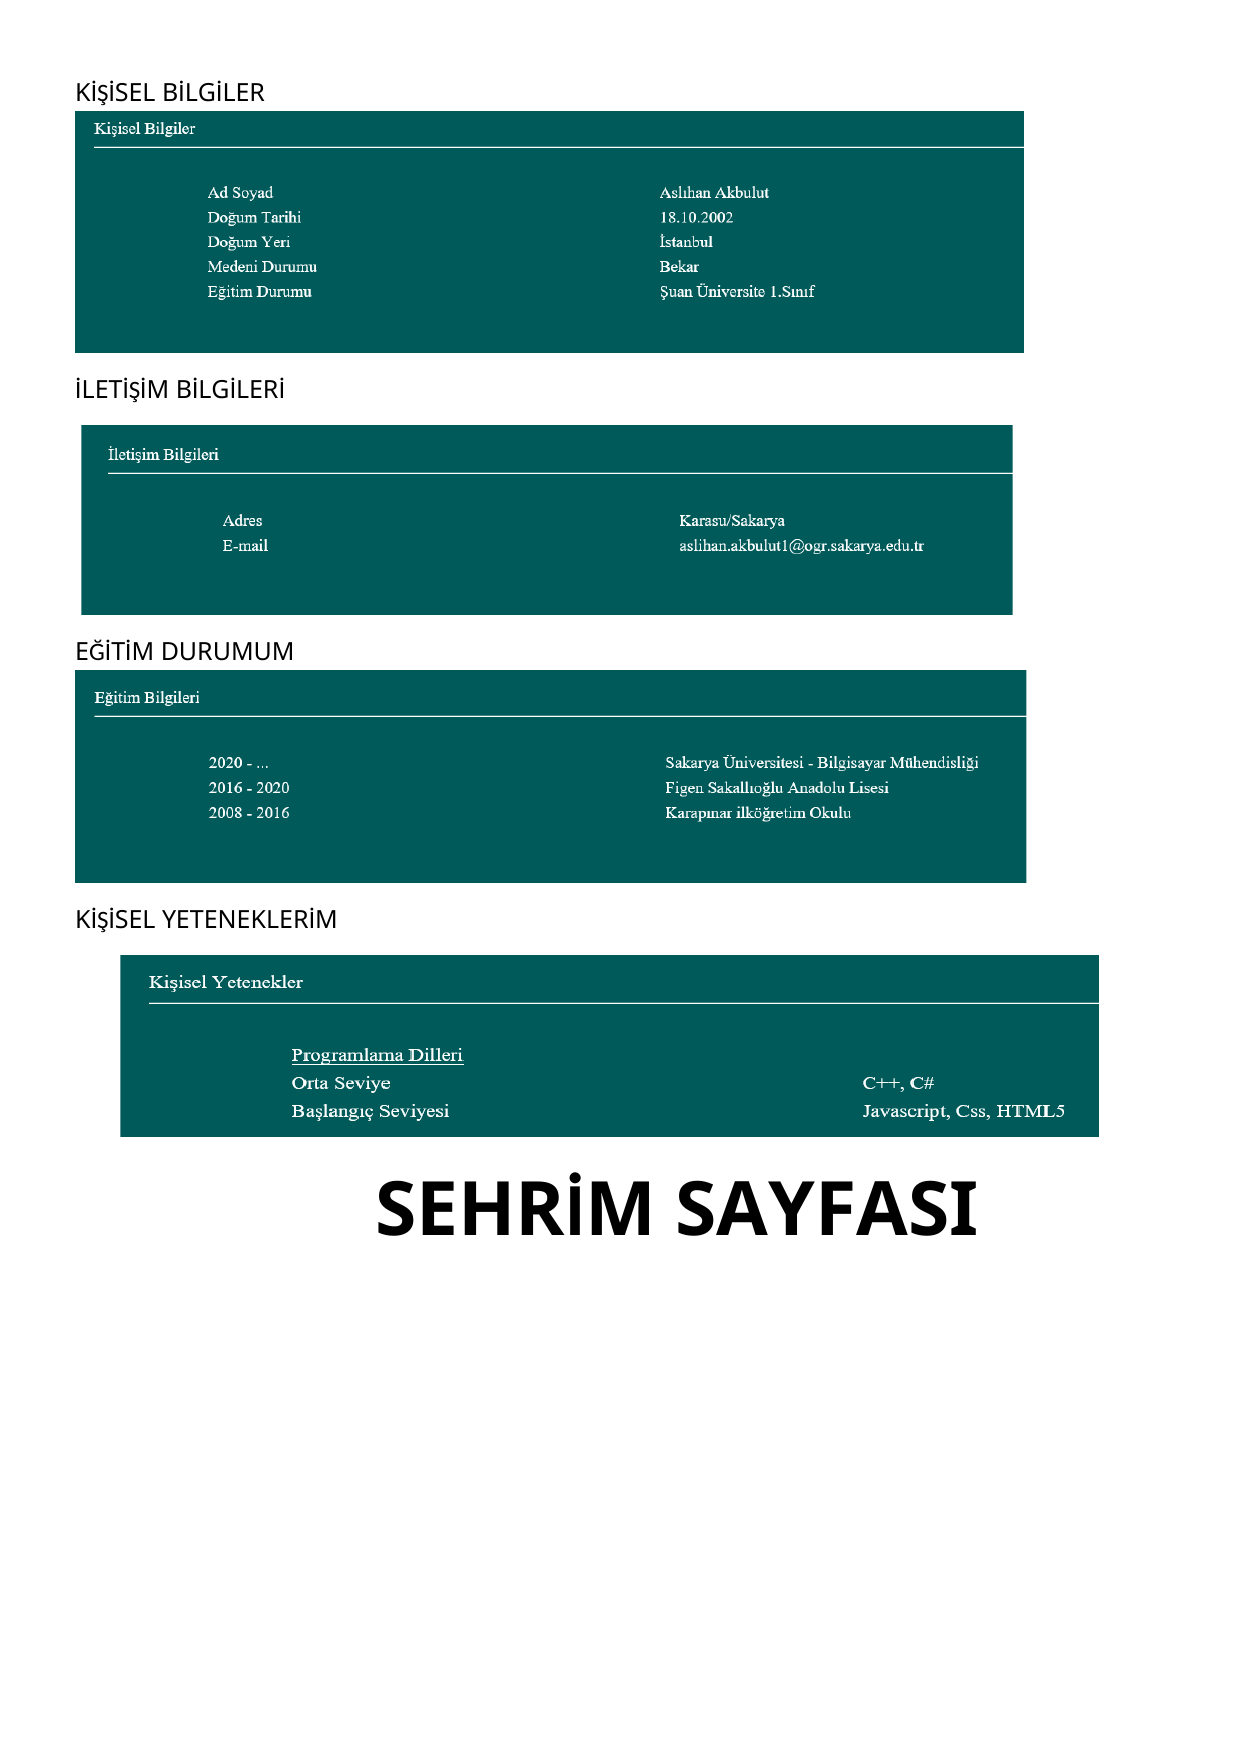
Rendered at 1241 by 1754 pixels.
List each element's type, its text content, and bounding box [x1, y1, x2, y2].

text SEHRİM SAYFASI [75, 1156, 1165, 1258]
text KİŞİSEL YETENEKLERİM [75, 902, 1165, 936]
picture [75, 111, 1024, 353]
picture [120, 955, 1099, 1137]
picture [75, 670, 1027, 883]
picture [81, 425, 1013, 615]
text İLETİŞİM BİLGİLERİ [75, 372, 1165, 406]
